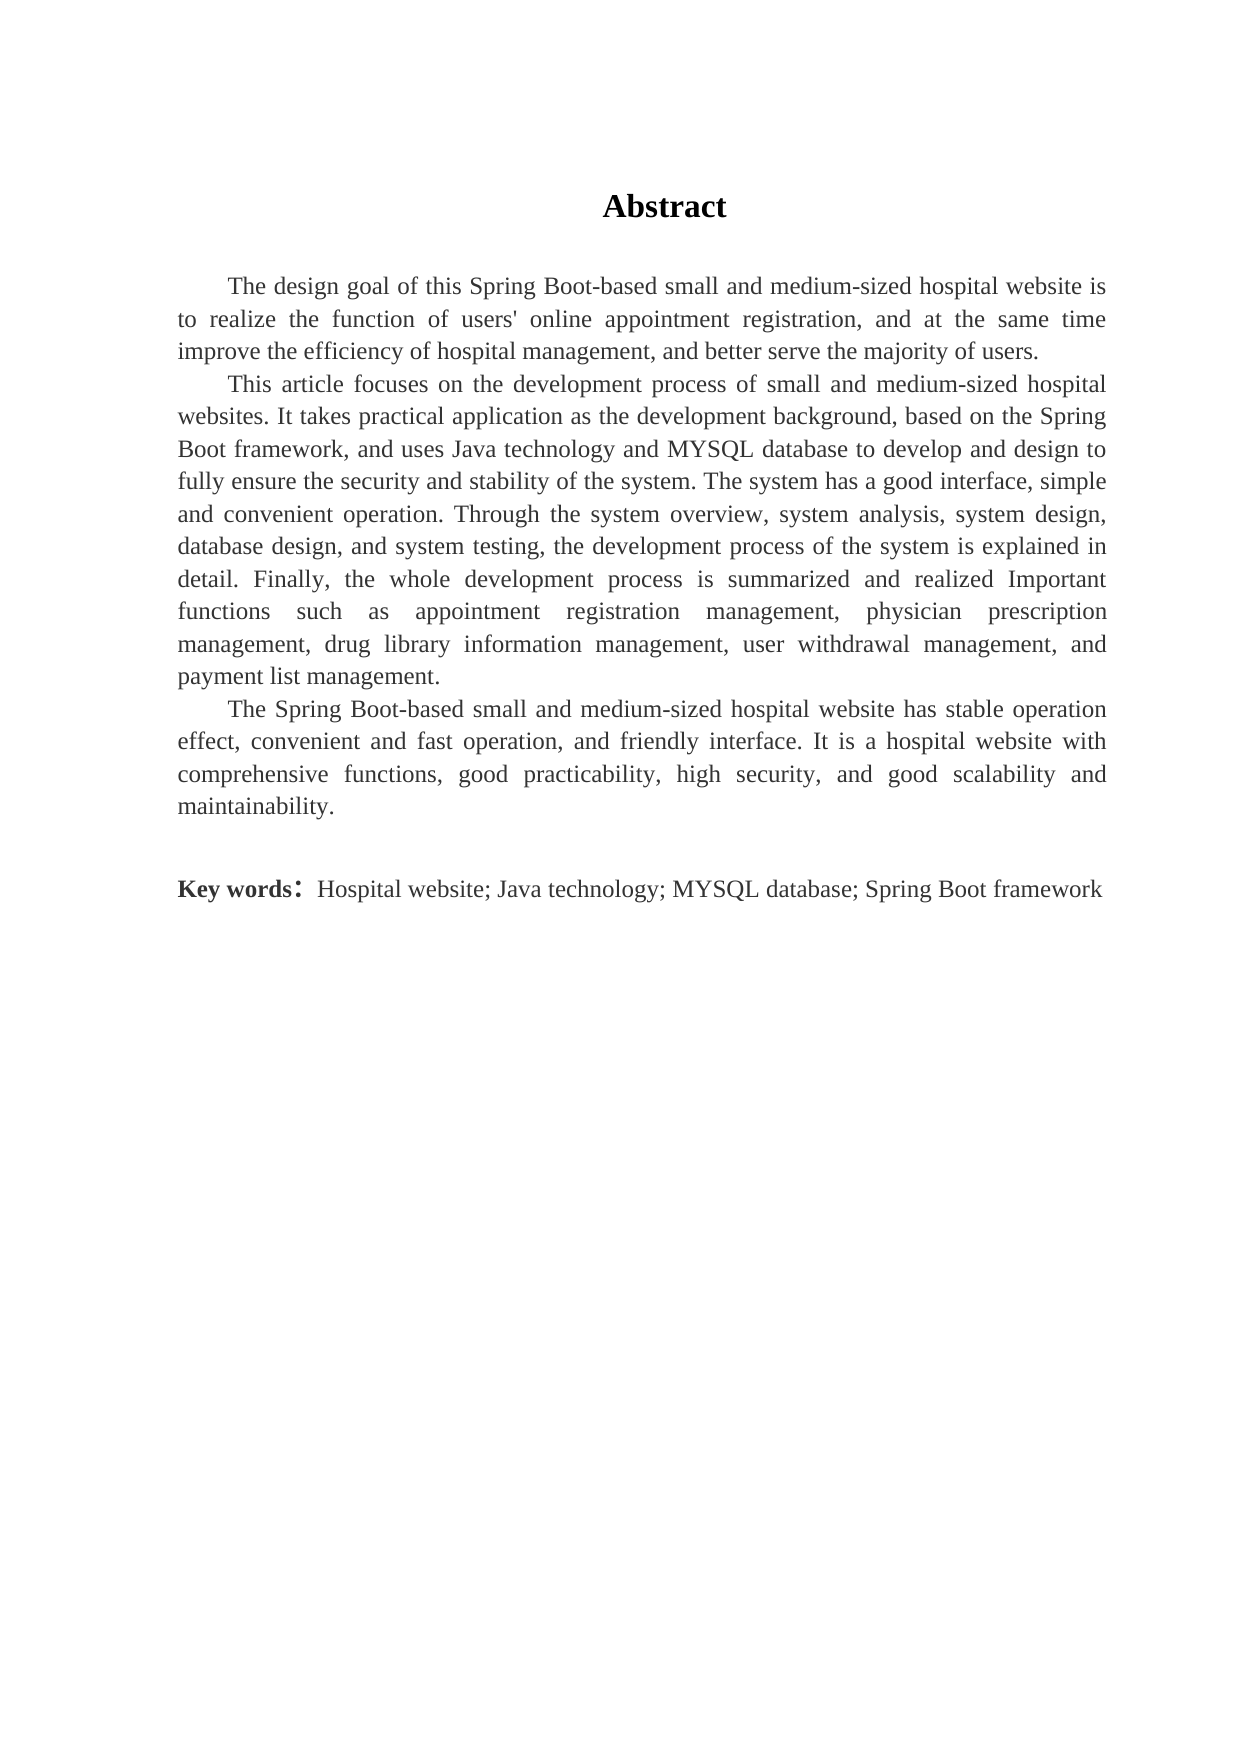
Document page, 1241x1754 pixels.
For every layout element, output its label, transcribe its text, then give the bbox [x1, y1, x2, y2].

text The Spring Boot-based small and medium-sized hospital website has stable operation effect, convenient and fast operation, and friendly interface. It is a hospital website with comprehensive functions, good practicability, high security, and good scalability and maintainability. [177, 692, 1108, 822]
subtitle Abstract [177, 173, 1152, 238]
text The design goal of this Spring Boot-based small and medium-sized hospital website is to realize the function of users' online appointment registration, and at the same time improve the efficiency of hospital management, and better serve the majority of users. [177, 269, 1108, 367]
text Key words：Hospital website; Java technology; MYSQL database; Spring Boot framework [177, 854, 1152, 919]
text This article focuses on the development process of small and medium-sized hospital websites. It takes practical application as the development background, based on the Spring Boot framework, and uses Java technology and MYSQL database to develop and design to fully ensure the security and stability of the system. The system has a good interface, simple and convenient operation. Through the system overview, system analysis, system design, database design, and system testing, the development process of the system is explained in detail. Finally, the whole development process is summarized and realized Important functions such as appointment registration management, physician prescription management, drug library information management, user withdrawal management, and payment list management. [177, 367, 1108, 692]
